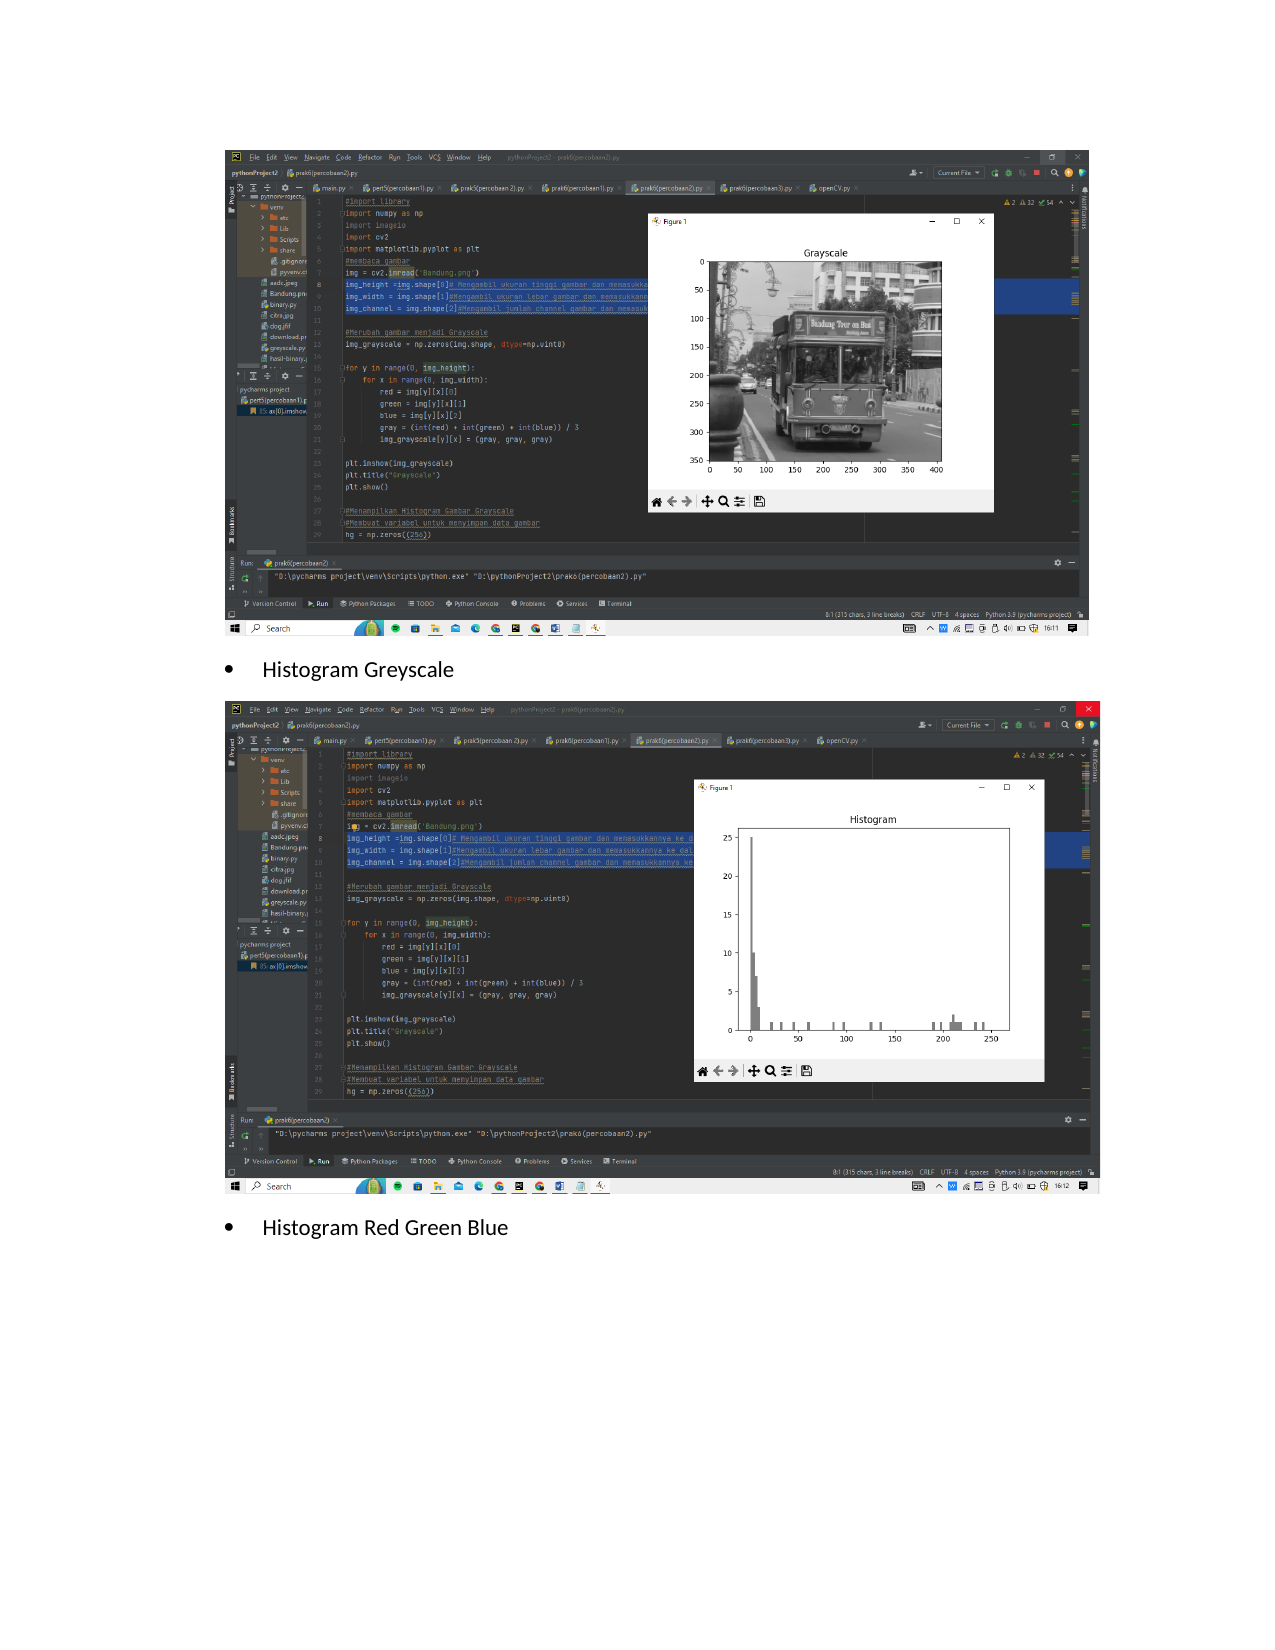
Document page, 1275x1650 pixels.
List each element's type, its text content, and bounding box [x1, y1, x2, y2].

list Histogram Red Green Blue [225, 1213, 1125, 1241]
list Histogram Greyscale [225, 655, 1125, 683]
picture [225, 701, 1100, 1194]
picture [225, 150, 1089, 636]
